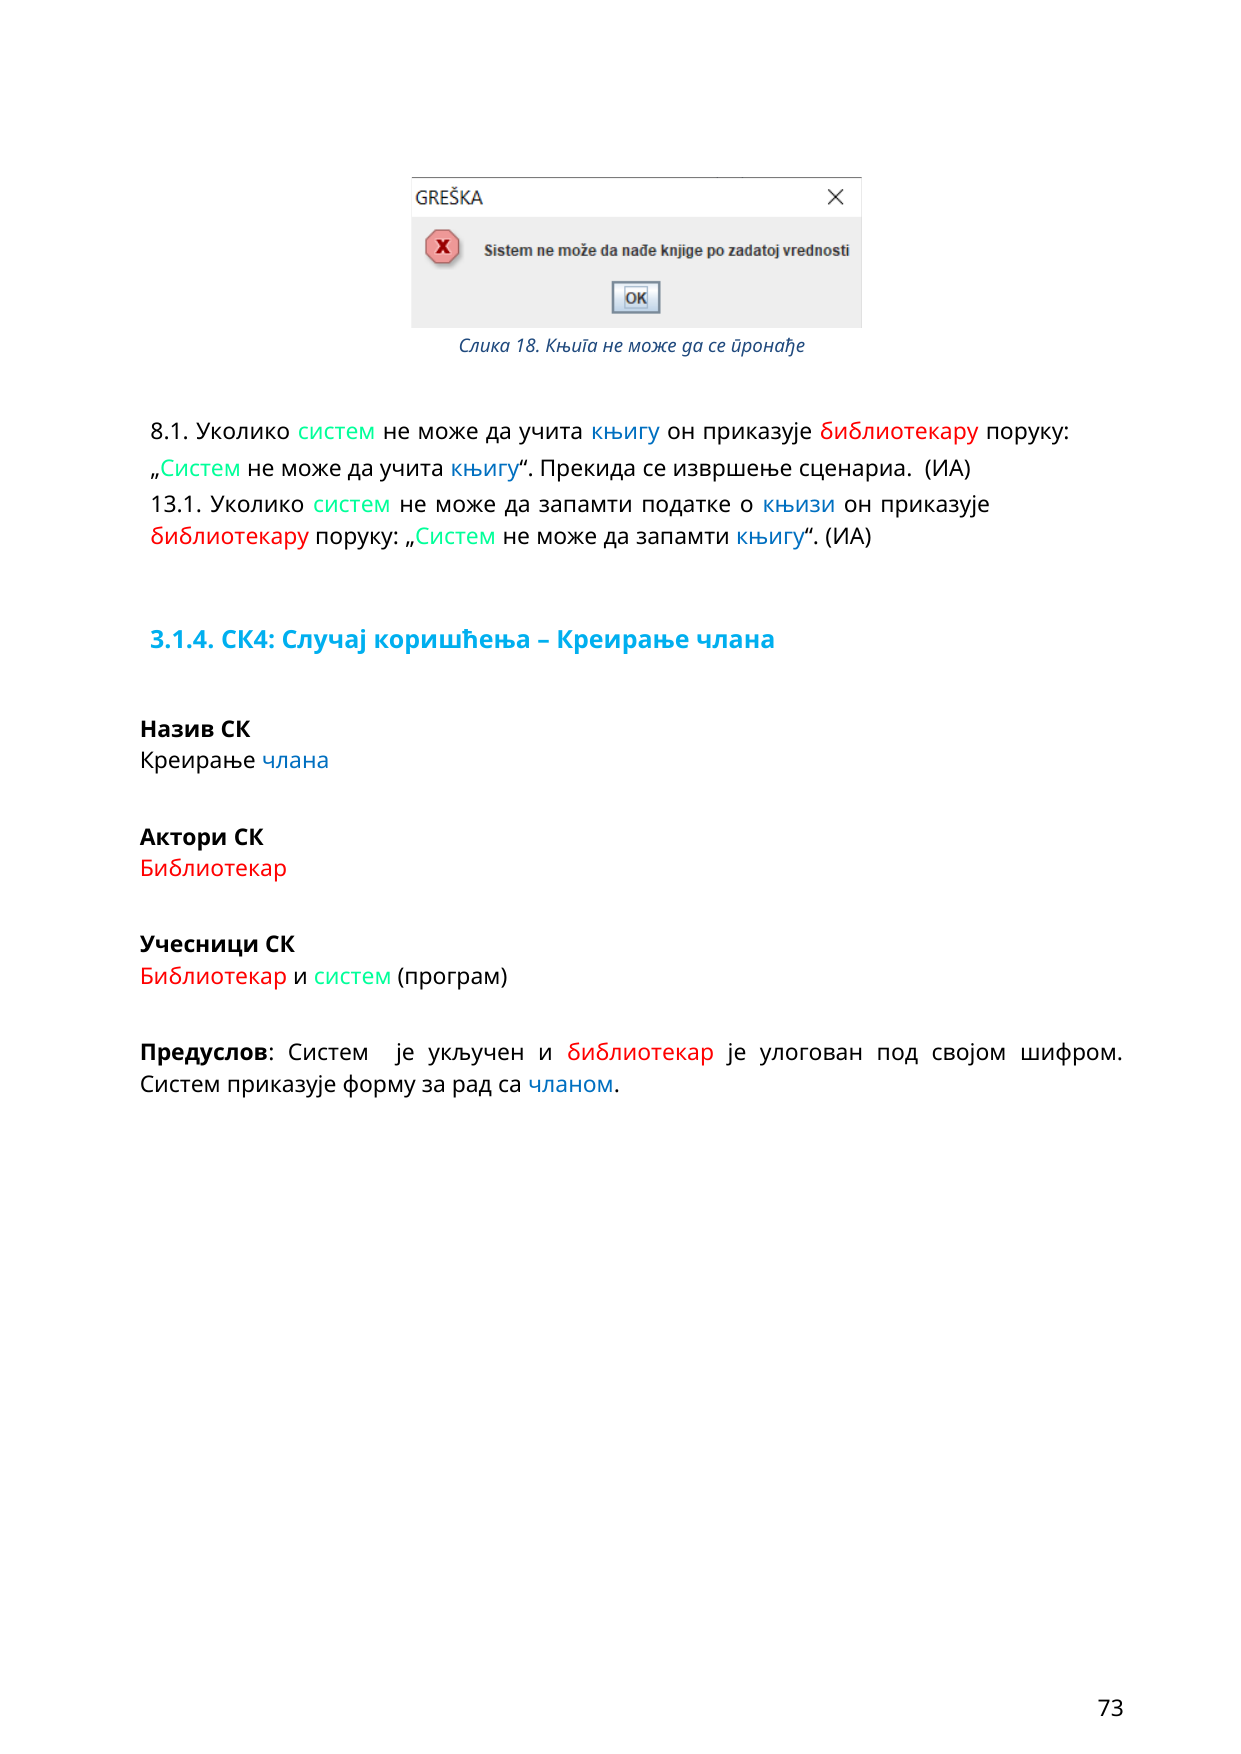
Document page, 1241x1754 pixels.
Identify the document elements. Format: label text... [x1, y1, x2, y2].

text Креирање члана [139, 744, 1123, 775]
text 13.1. Уколико систем не може да запамти податке о књизи он приказује библиотекару поруку: „Систем не може да запамти књигу“. (ИА) [150, 488, 1123, 552]
text Учесници СК [139, 928, 1123, 960]
text Назив СК [139, 713, 1123, 744]
text Библиотекар [139, 852, 1123, 883]
text Предуслов: Систем је укључен и библиотекар je улогован под својом шифром. Систем приказује форму за рад са чланом. [139, 1036, 1123, 1099]
text 8.1. Уколико систем не може да учита књигу он приказује библиотекару поруку: „Систем не може да учита књигу“. Прекида се извршење сценариа. (ИА) [150, 415, 1114, 483]
picture [411, 177, 862, 328]
text Библиотекар и систем (програм) [139, 960, 1123, 991]
text Актори СК [139, 821, 1123, 852]
subtitle 3.1.4. СК4: Случај коришћења – Креирање члана [150, 622, 1123, 656]
